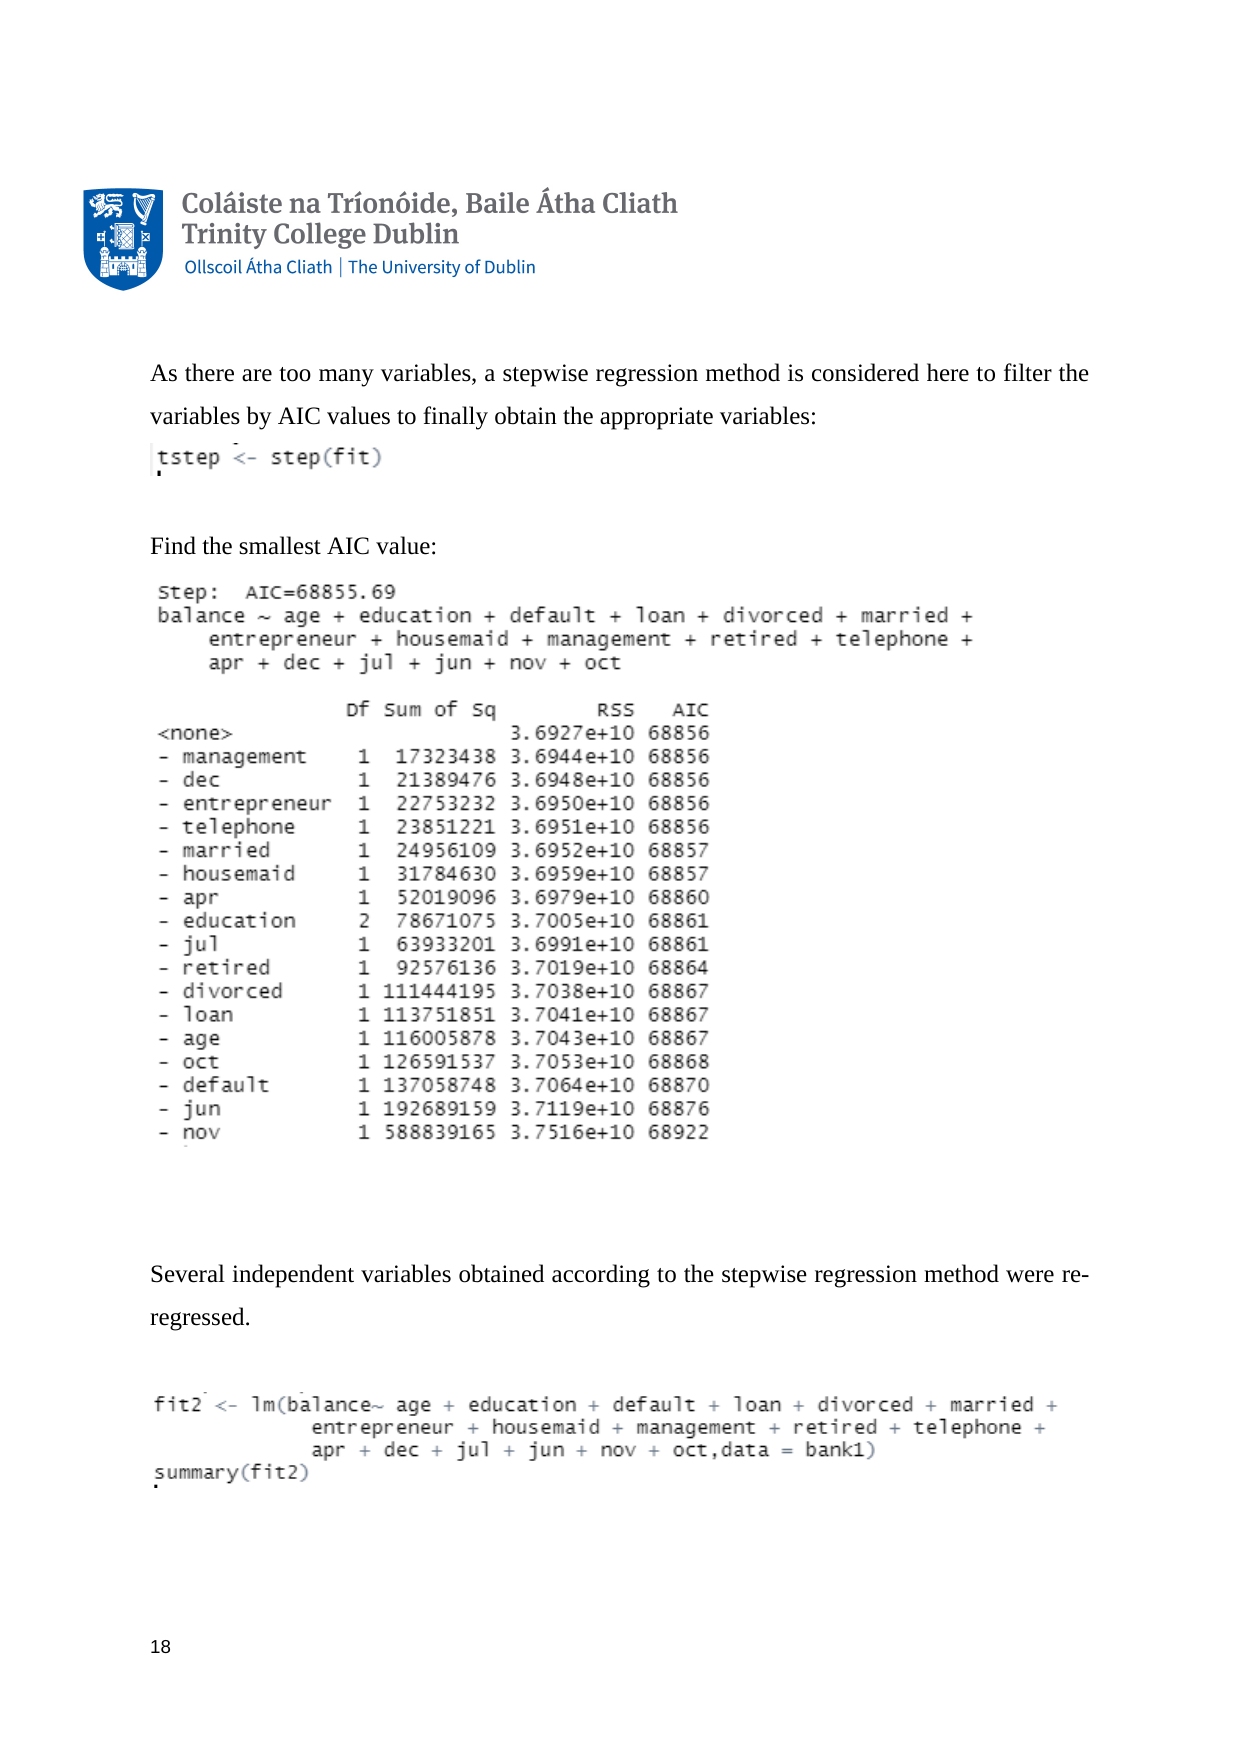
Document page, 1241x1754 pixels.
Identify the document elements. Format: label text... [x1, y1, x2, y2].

text As there are too many variables, a stepwise regression method is considered here to filter the variables by AIC values to finally obtain the appropriate variables: [150, 163, 1090, 429]
text Find the smallest AIC value: [150, 531, 1090, 560]
text Several independent variables obtained according to the stepwise regression method were re-regressed. [150, 1259, 1090, 1331]
picture [0, 104, 1241, 331]
picture [150, 574, 1007, 1147]
picture [150, 1392, 1091, 1488]
picture [150, 443, 408, 476]
